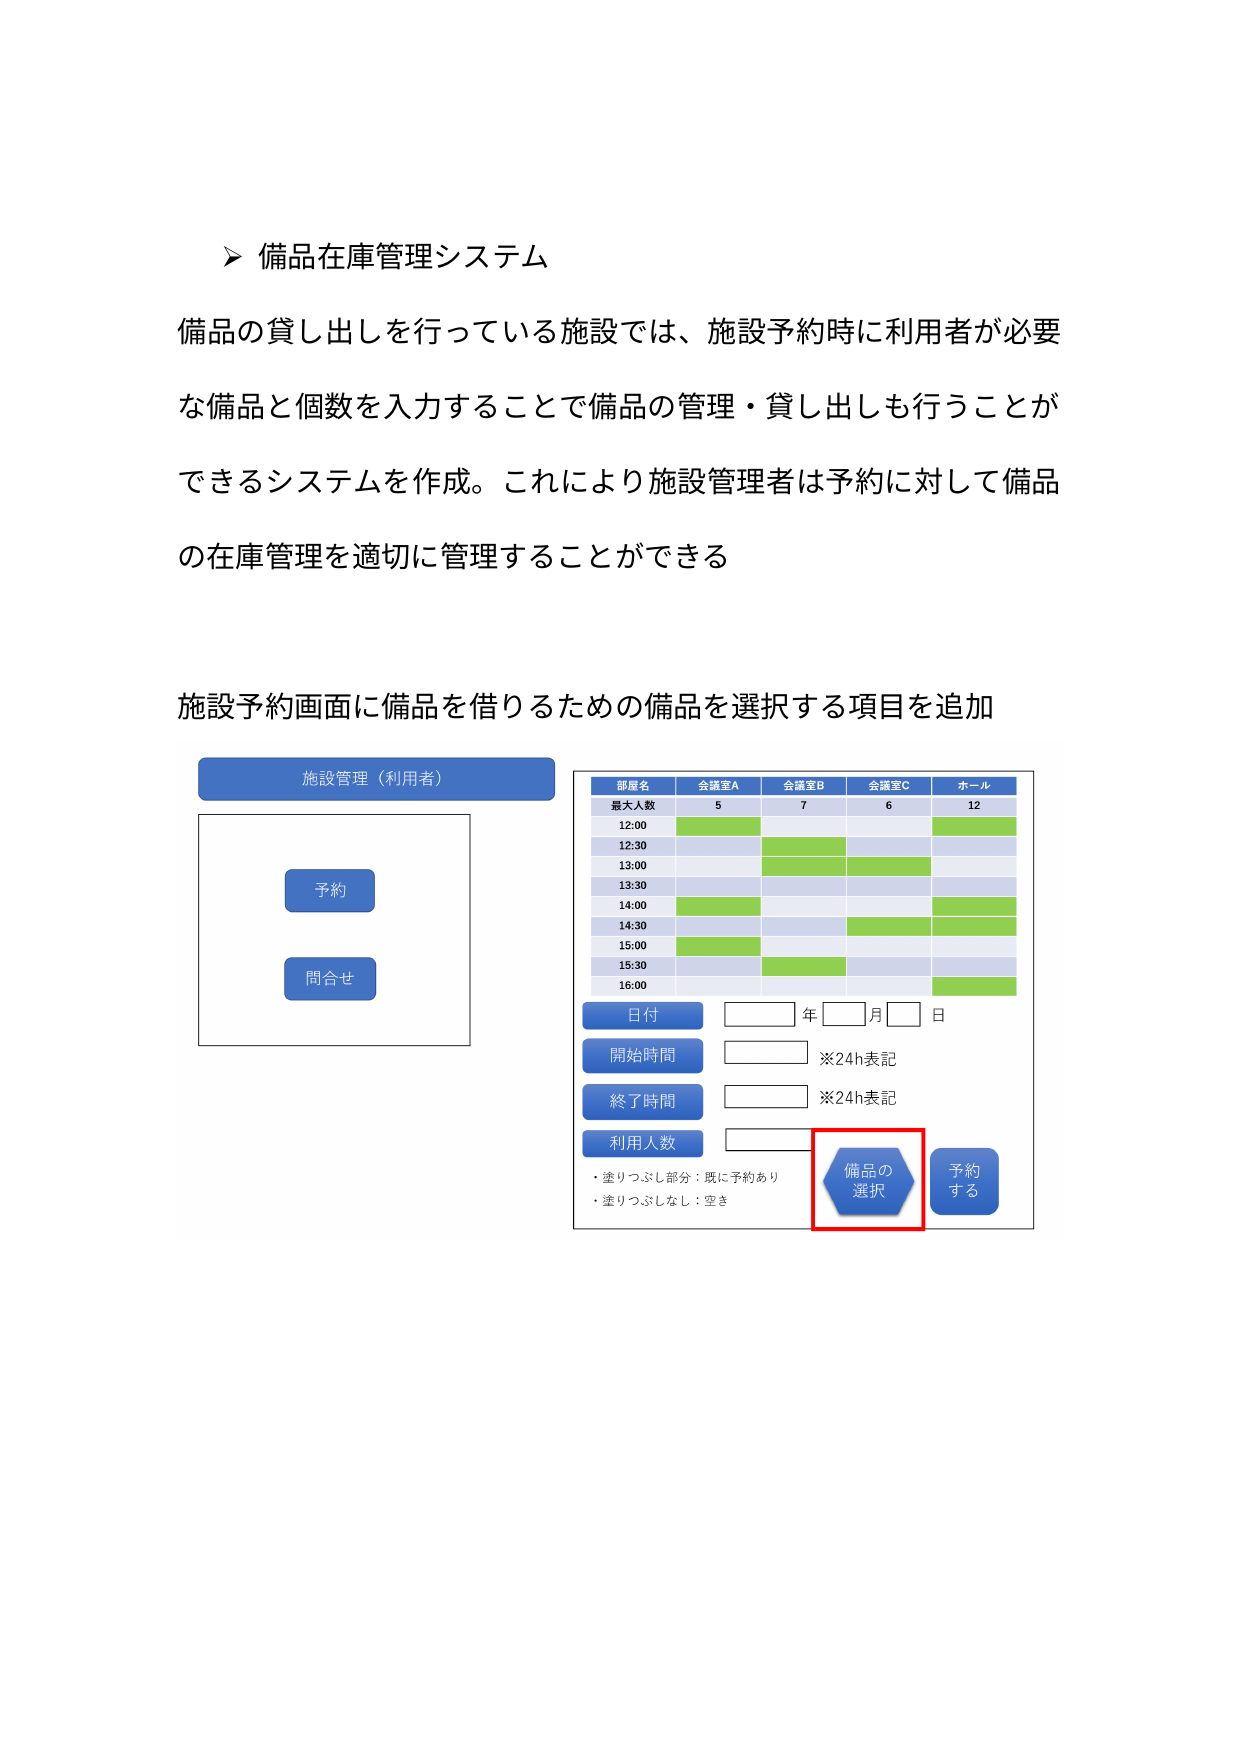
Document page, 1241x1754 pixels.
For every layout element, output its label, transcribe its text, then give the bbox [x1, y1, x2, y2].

text 施設予約画面に備品を借りるための備品を選択する項目を追加 [177, 667, 1063, 741]
list 備品在庫管理システム [221, 217, 1063, 292]
text 備品の貸し出しを行っている施設では、施設予約時に利用者が必要な備品と個数を入力することで備品の管理・貸し出しも行うことができるシステムを作成。これにより施設管理者は予約に対して備品の在庫管理を適切に管理することができる [177, 292, 1063, 592]
picture [177, 741, 1063, 1241]
